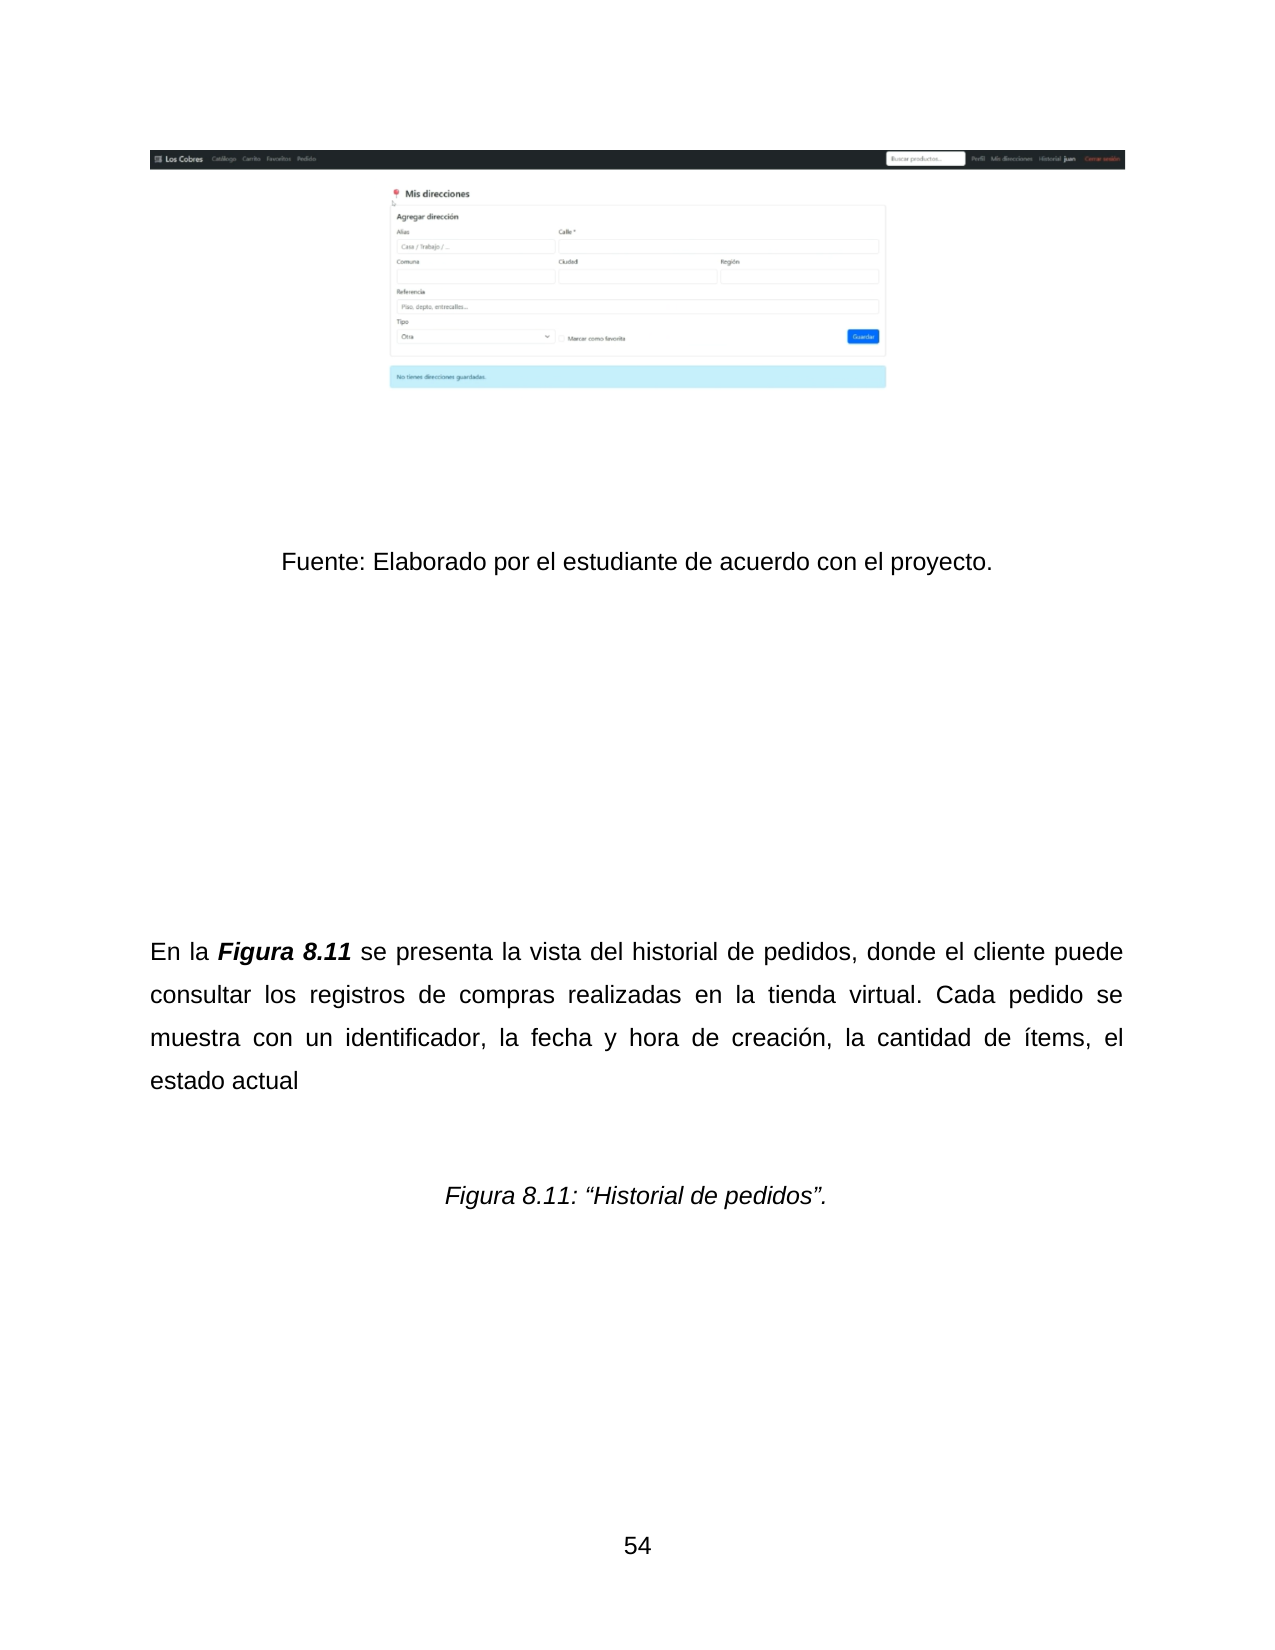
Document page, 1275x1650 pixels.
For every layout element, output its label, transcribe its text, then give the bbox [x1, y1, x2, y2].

text En la Figura 8.11 se presenta la vista del historial de pedidos, donde el cliente puede consultar los registros de compras realizadas en la tienda virtual. Cada pedido se muestra con un identificador, la fecha y hora de creación, la cantidad de ítems, el estado actual [150, 937, 1125, 1095]
text Fuente: Elaborado por el estudiante de acuerdo con el proyecto. [150, 547, 1125, 576]
text Figura 8.11: “Historial de pedidos”. [150, 1181, 1125, 1210]
picture [150, 150, 1125, 521]
